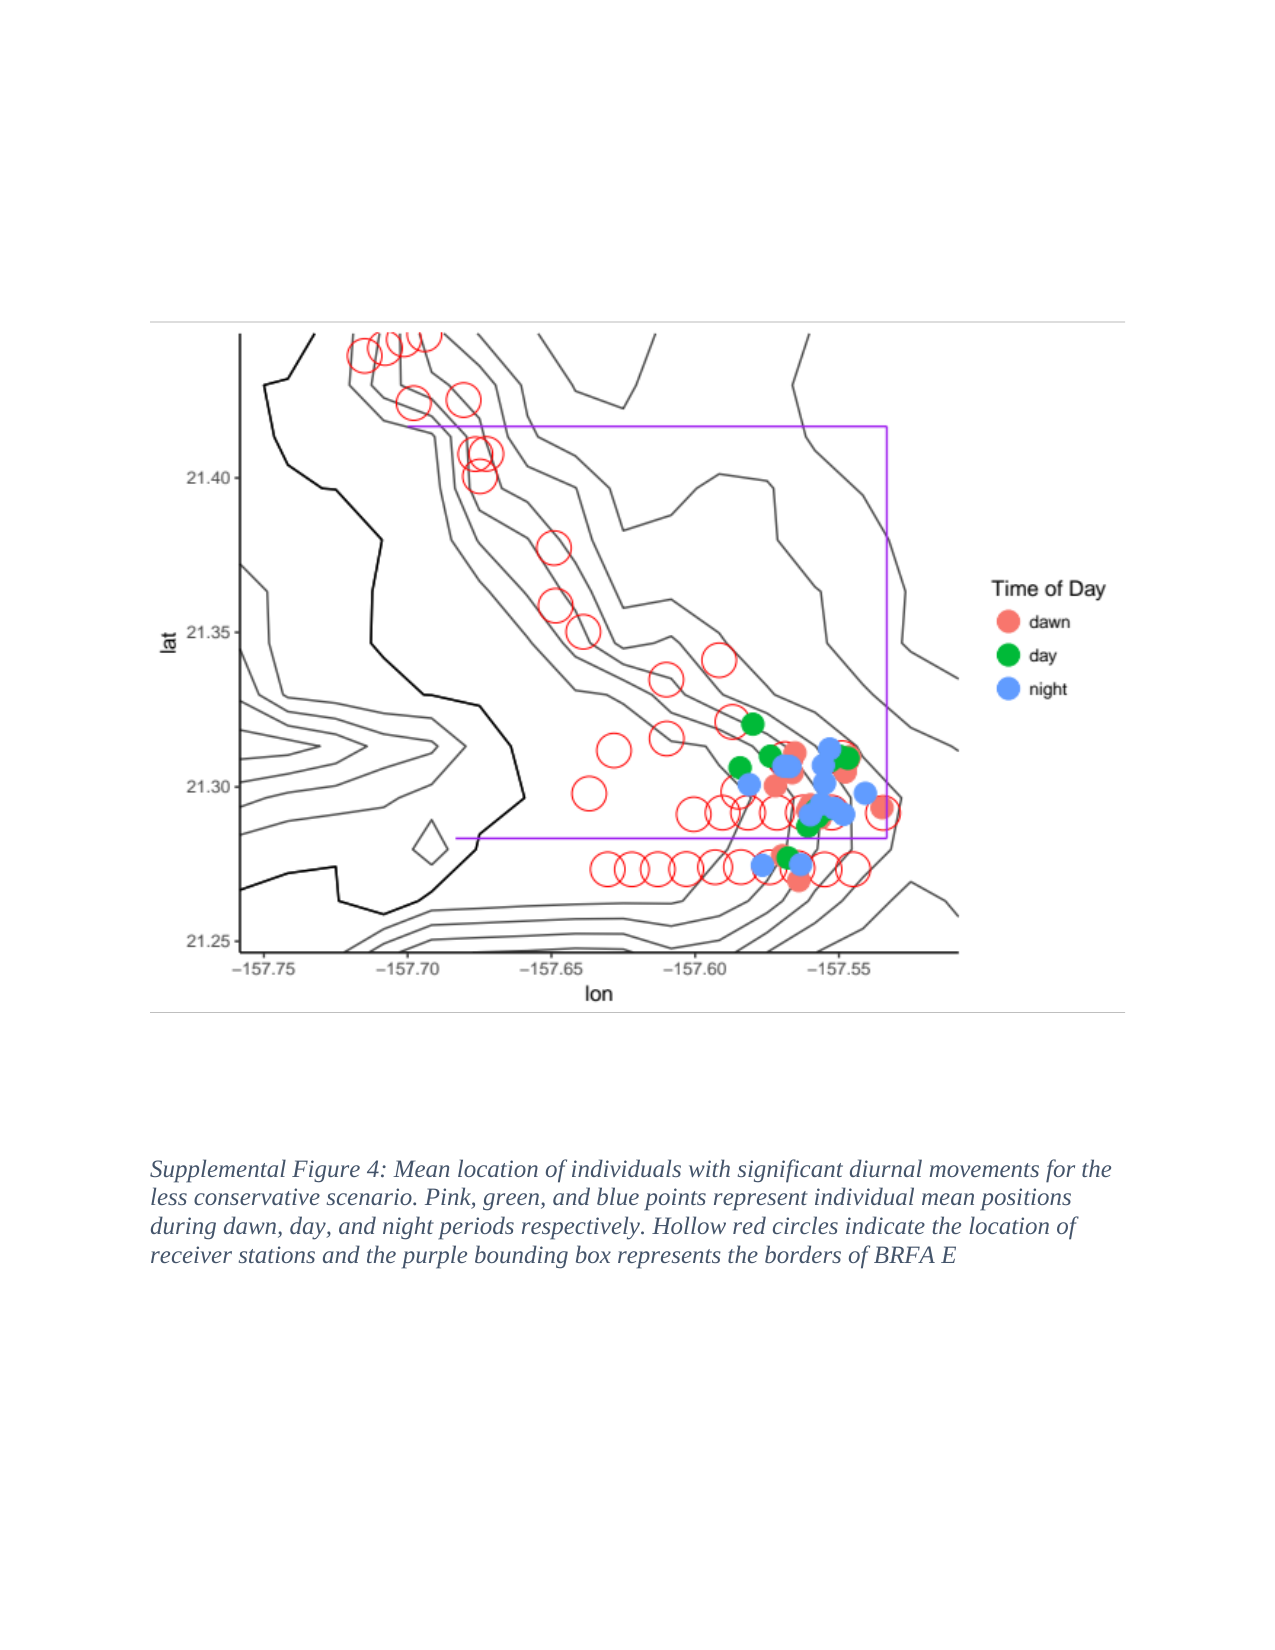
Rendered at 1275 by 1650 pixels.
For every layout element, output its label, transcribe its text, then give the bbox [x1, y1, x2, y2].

text Supplemental Figure 4: Mean location of individuals with significant diurnal movements for the less conservative scenario. Pink, green, and blue points represent individual mean positions during dawn, day, and night periods respectively. Hollow red circles indicate the location of receiver stations and the purple bounding box represents the borders of BRFA E [150, 1154, 1125, 1269]
